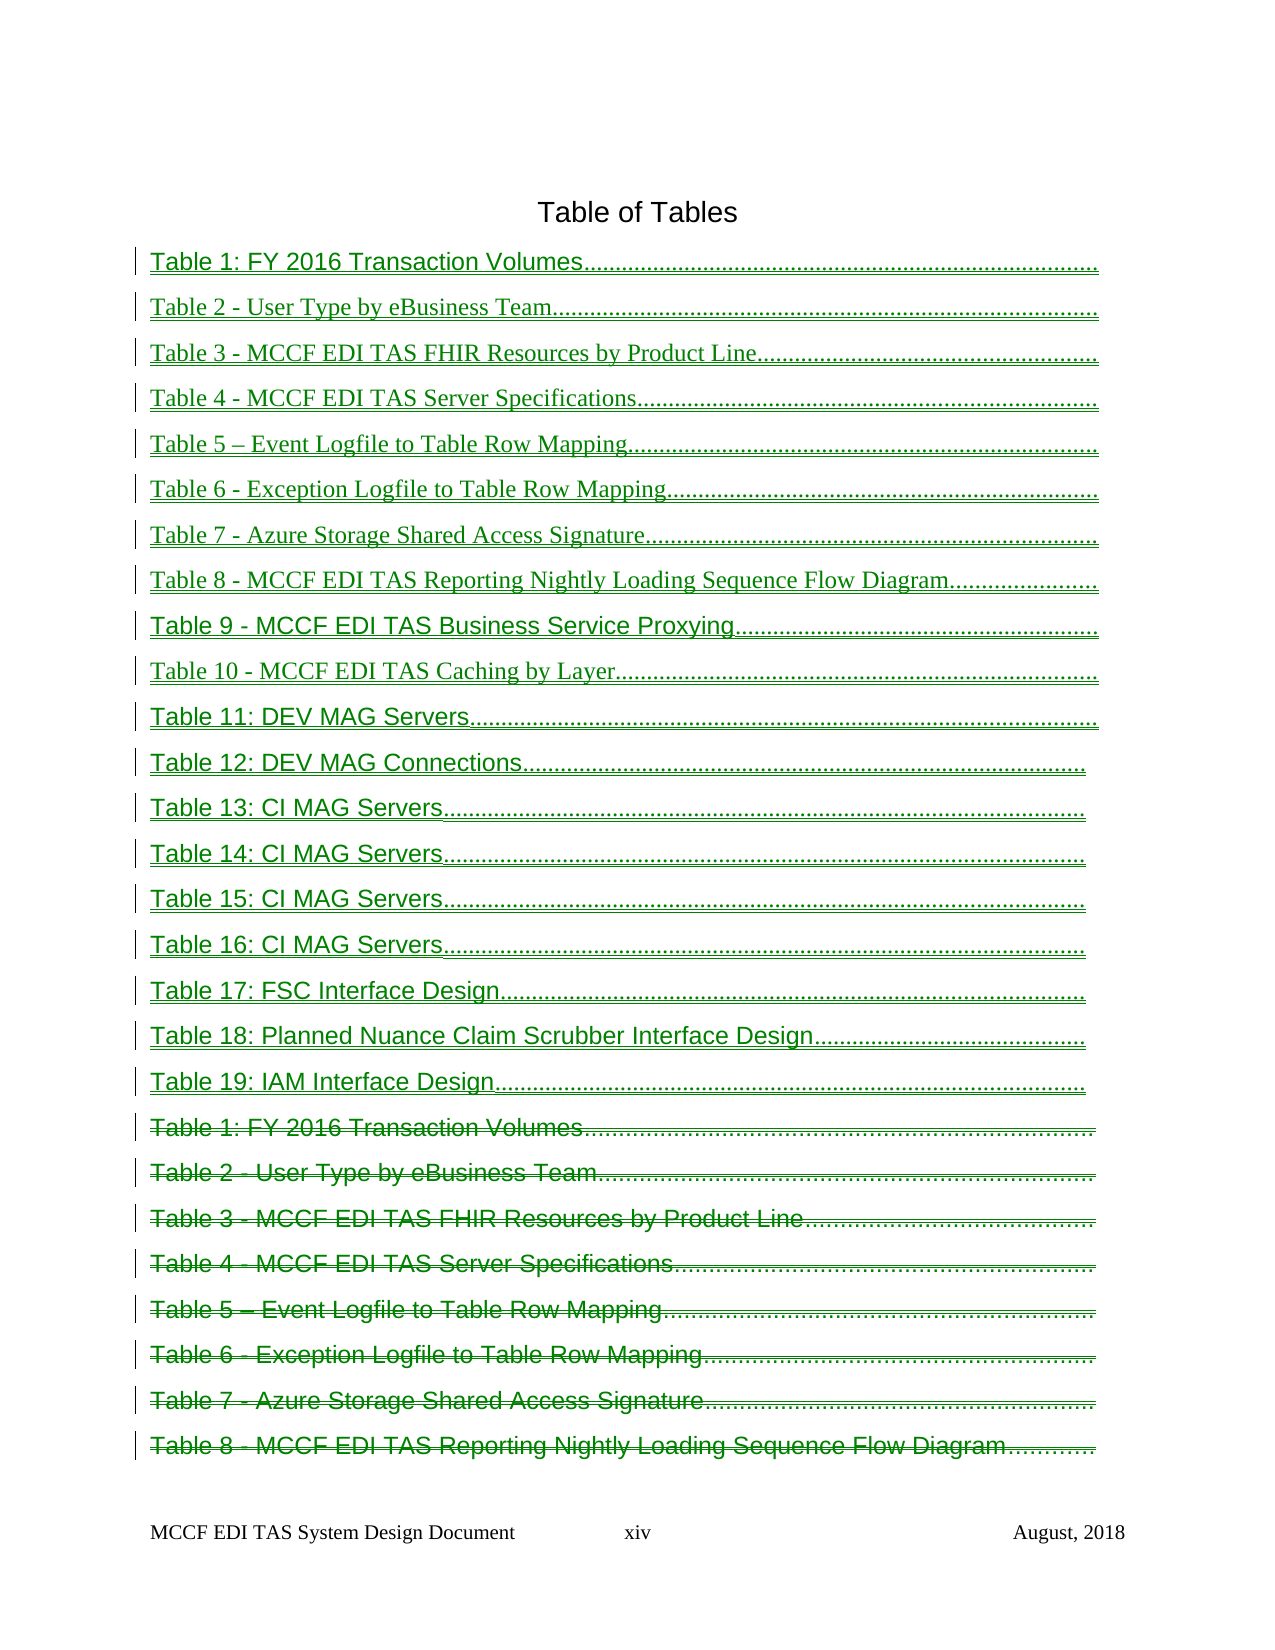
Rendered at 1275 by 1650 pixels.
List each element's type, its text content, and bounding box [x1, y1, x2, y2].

text Table of Tables [150, 196, 1125, 229]
